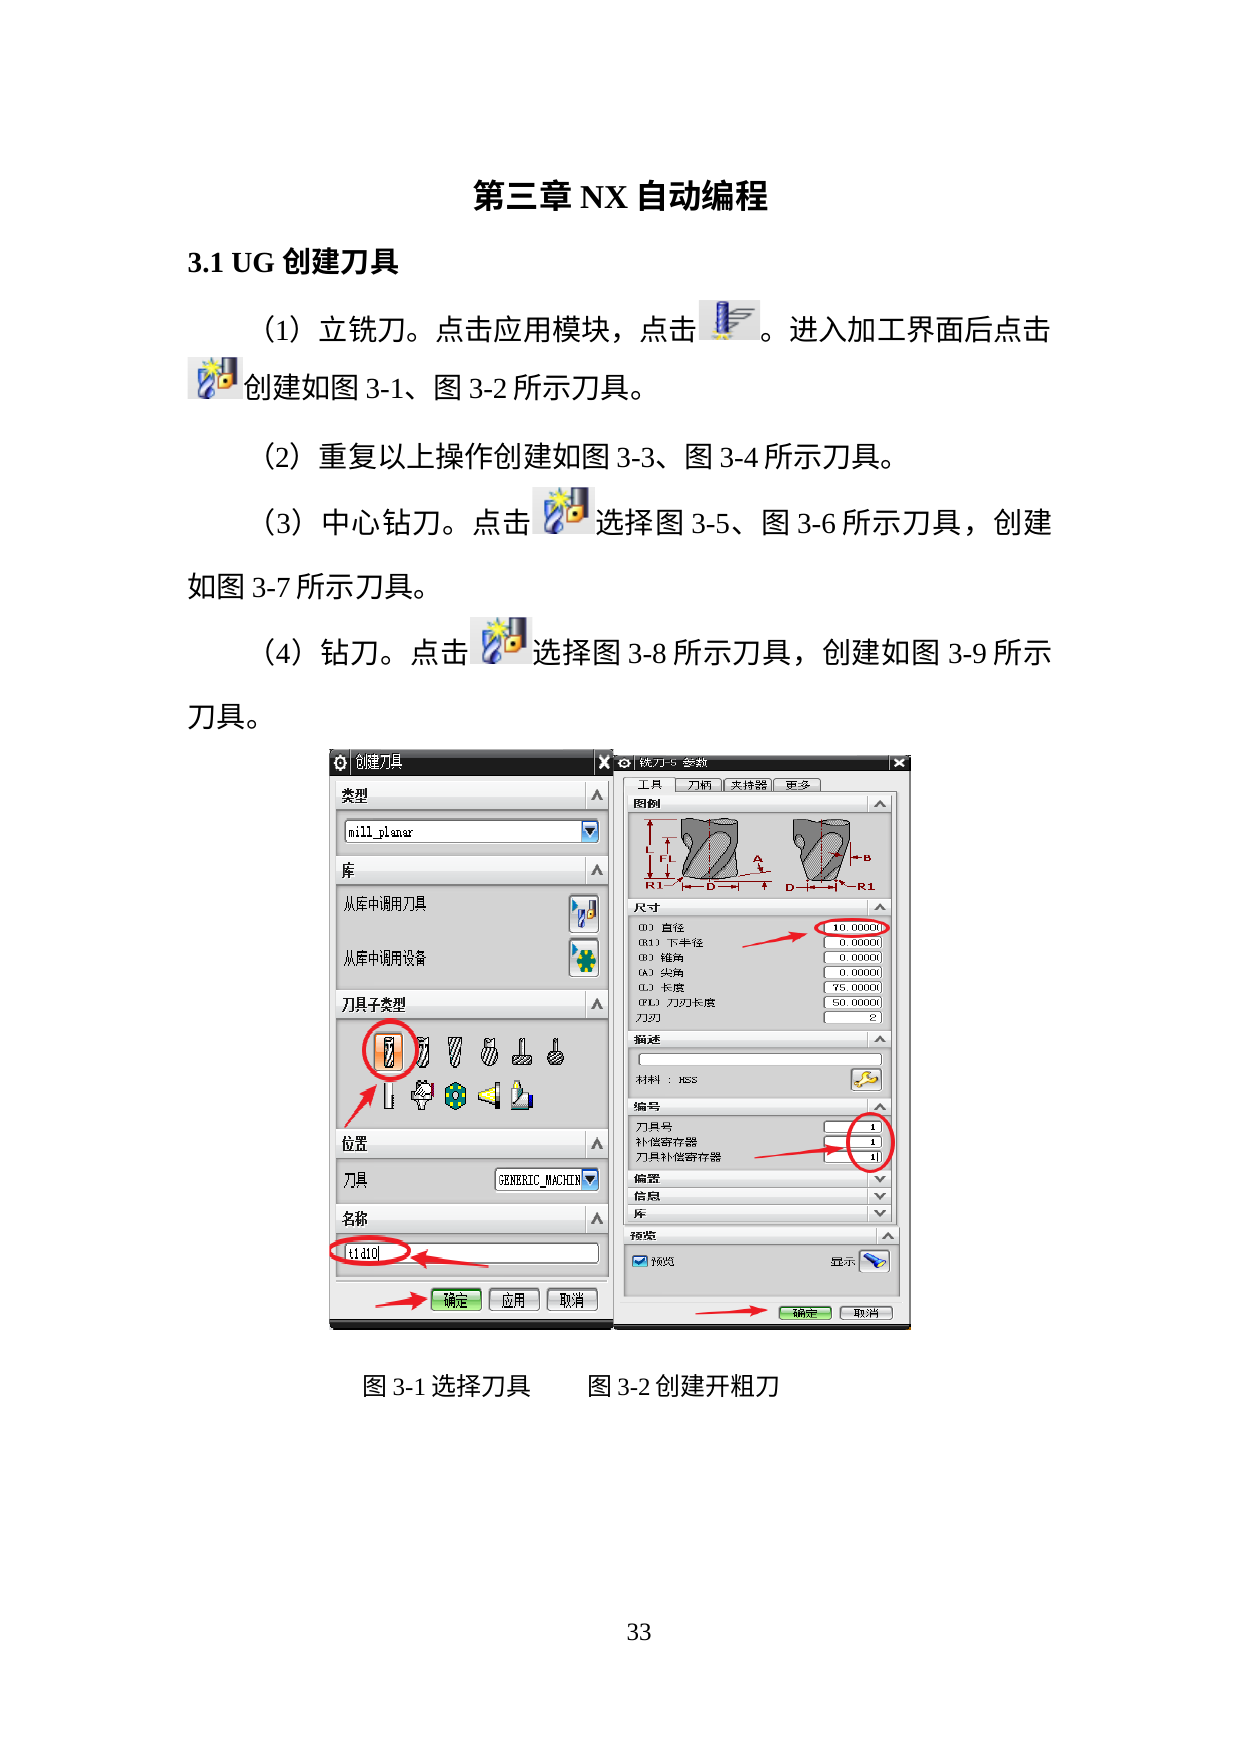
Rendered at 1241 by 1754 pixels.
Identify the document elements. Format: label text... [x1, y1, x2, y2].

picture [187, 357, 243, 399]
picture [532, 487, 595, 534]
picture [470, 617, 533, 664]
text （4）钻刀。点击选择图3-8所示刀具，创建如图3-9所示刀具。 [187, 617, 1053, 747]
text （2）重复以上操作创建如图3-3、图3-4所示刀具。 [187, 422, 1053, 487]
text （3）中心钻刀。点击选择图3-5、图3-6所示刀具，创建如图3-7所示刀具。 [187, 487, 1053, 617]
text 图3-1选择刀具 图3-2创建开粗刀 [187, 1352, 1053, 1417]
picture [698, 300, 761, 340]
subtitle 第三章 NX自动编程 [187, 162, 1053, 227]
subtitle 3.1 UG 创建刀具 [187, 227, 1053, 292]
text （1）立铣刀。点击应用模块，点击。进入加工界面后点击创建如图3-1、图3-2所示刀具。 [187, 292, 1053, 422]
picture [329, 749, 911, 1330]
